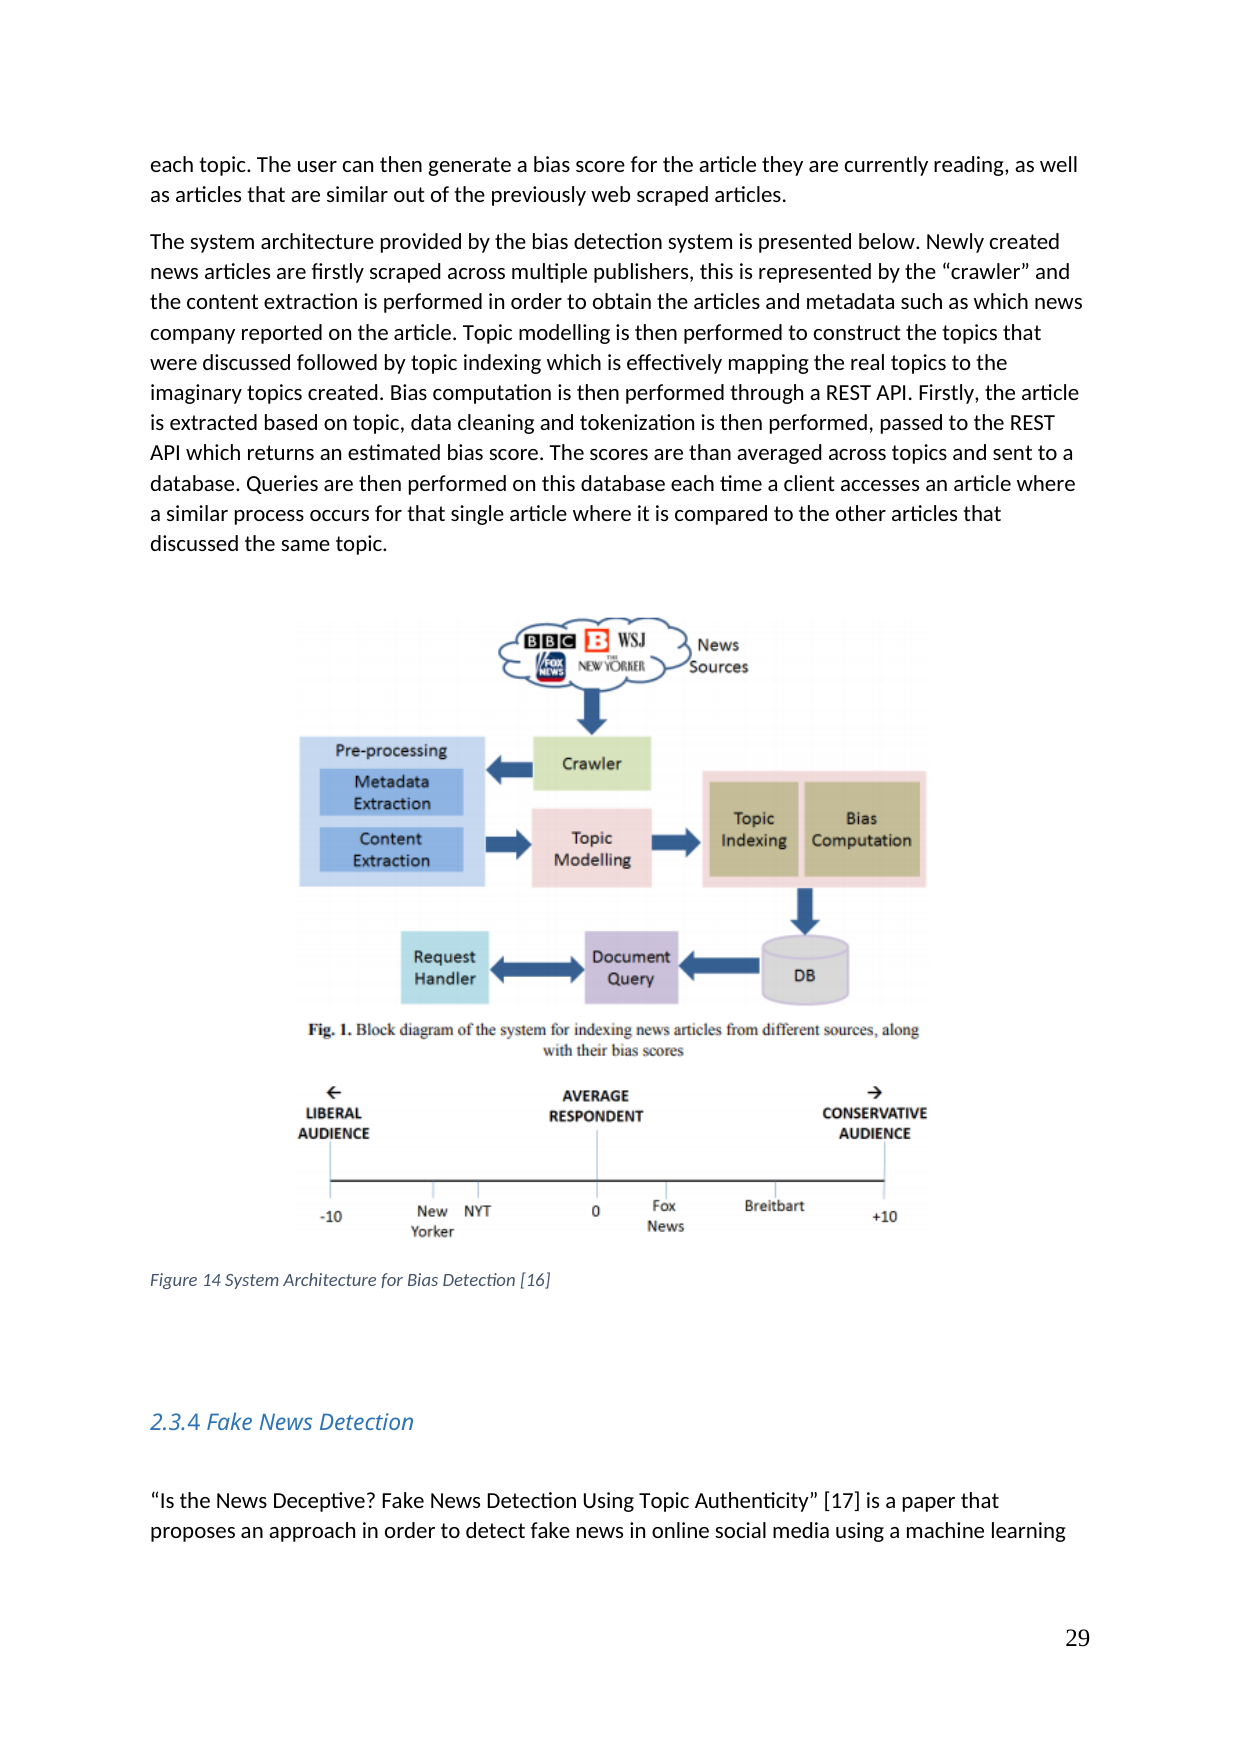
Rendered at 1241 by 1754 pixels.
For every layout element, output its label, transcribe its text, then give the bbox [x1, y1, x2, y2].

subtitle 2.3.4 Fake News Detection [150, 1406, 1090, 1437]
picture [150, 576, 1046, 1250]
text Figure System Architecture for Bias Detection [16] [150, 1268, 1090, 1291]
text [150, 150, 1090, 208]
text The system architecture provided by the bias detection system is presented below. Newly created news articles are firstly scraped across multiple publishers, this is represented by the “crawler” and the content extraction is performed in order to obtain the articles and metadata such as which news company reported on the article. Topic modelling is then performed to construct the topics that were discussed followed by topic indexing which is effectively mapping the real topics to the imaginary topics created. Bias computation is then performed through a REST API. Firstly, the article is extracted based on topic, data cleaning and tokenization is then performed, passed to the REST API which returns an estimated bias score. The scores are than averaged across topics and sent to a database. Queries are then performed on this database each time a client accesses an article where a similar process occurs for that single article where it is compared to the other articles that discussed the same topic. [150, 227, 1090, 557]
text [150, 1486, 1090, 1544]
